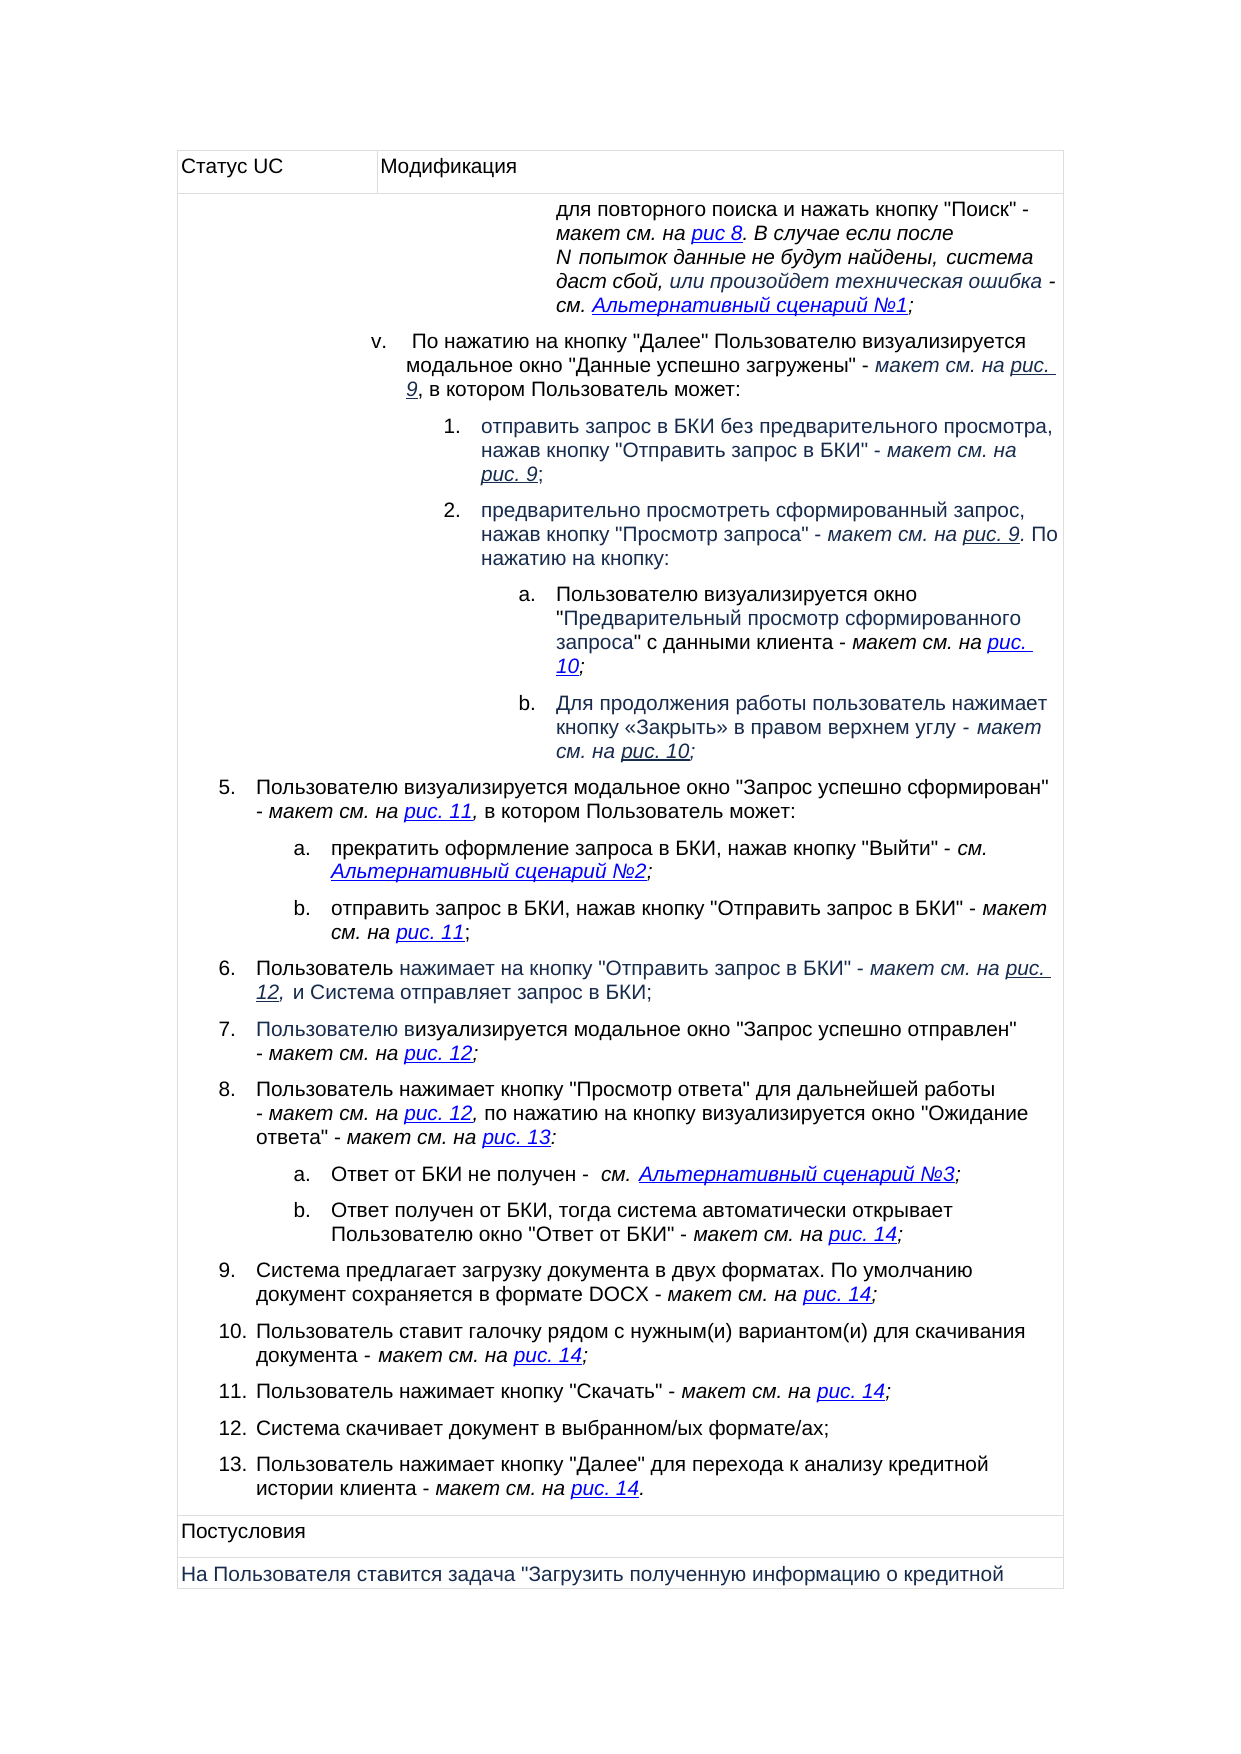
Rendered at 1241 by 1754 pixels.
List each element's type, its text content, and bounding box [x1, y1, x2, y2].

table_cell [178, 194, 1063, 1514]
table_header Статус UC [178, 151, 377, 193]
table_header Модификация [378, 151, 1063, 193]
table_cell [178, 1558, 1063, 1587]
table_cell Постусловия [178, 1516, 1063, 1557]
